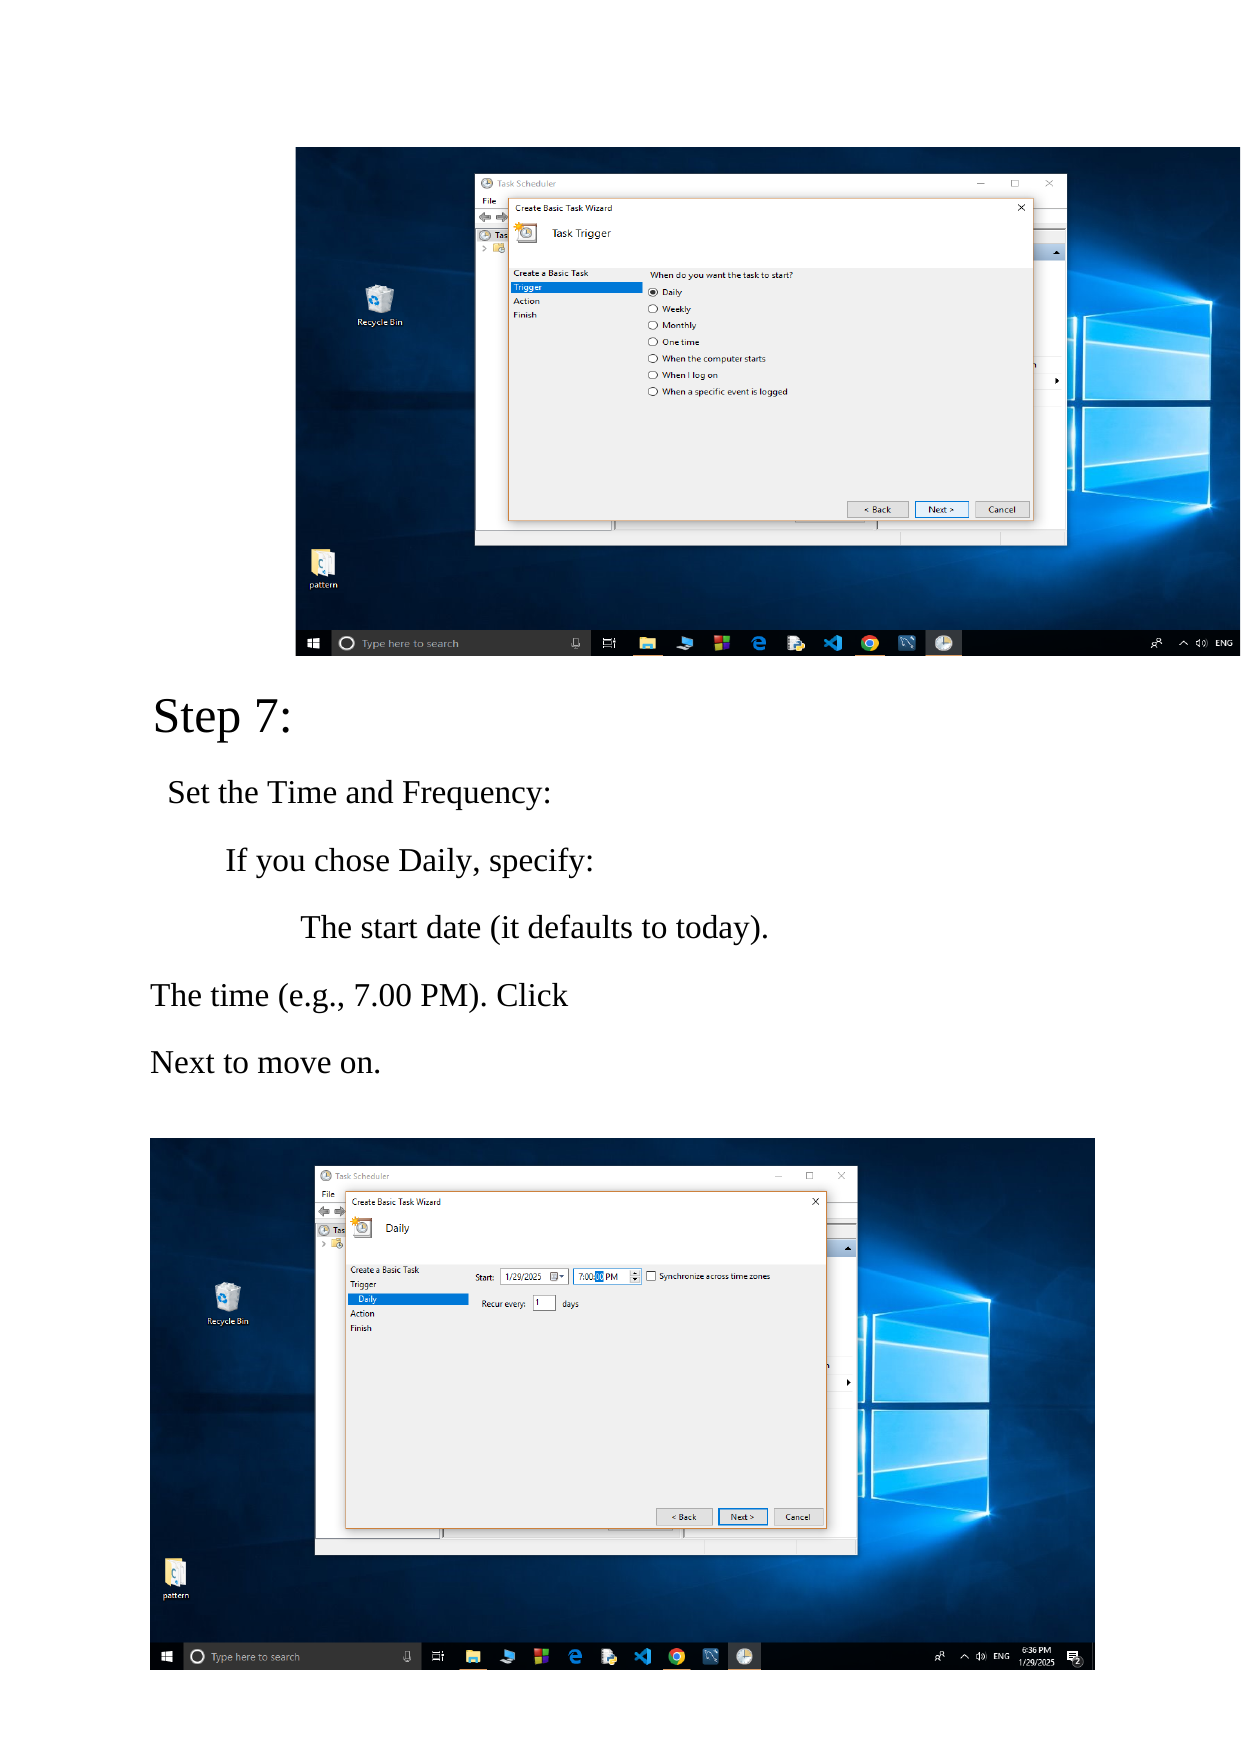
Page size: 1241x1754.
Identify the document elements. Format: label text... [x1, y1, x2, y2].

text The start date (it defaults to today). [300, 907, 1093, 946]
subtitle Step 7: [150, 685, 1093, 743]
text Set the Time and Frequency: [167, 772, 1093, 811]
picture [150, 1138, 1095, 1670]
text If you chose Daily, specify: [225, 840, 1093, 878]
text The time (e.g., 7.00 PM). Click Next to move on. [150, 975, 572, 1080]
picture [295, 147, 1241, 656]
